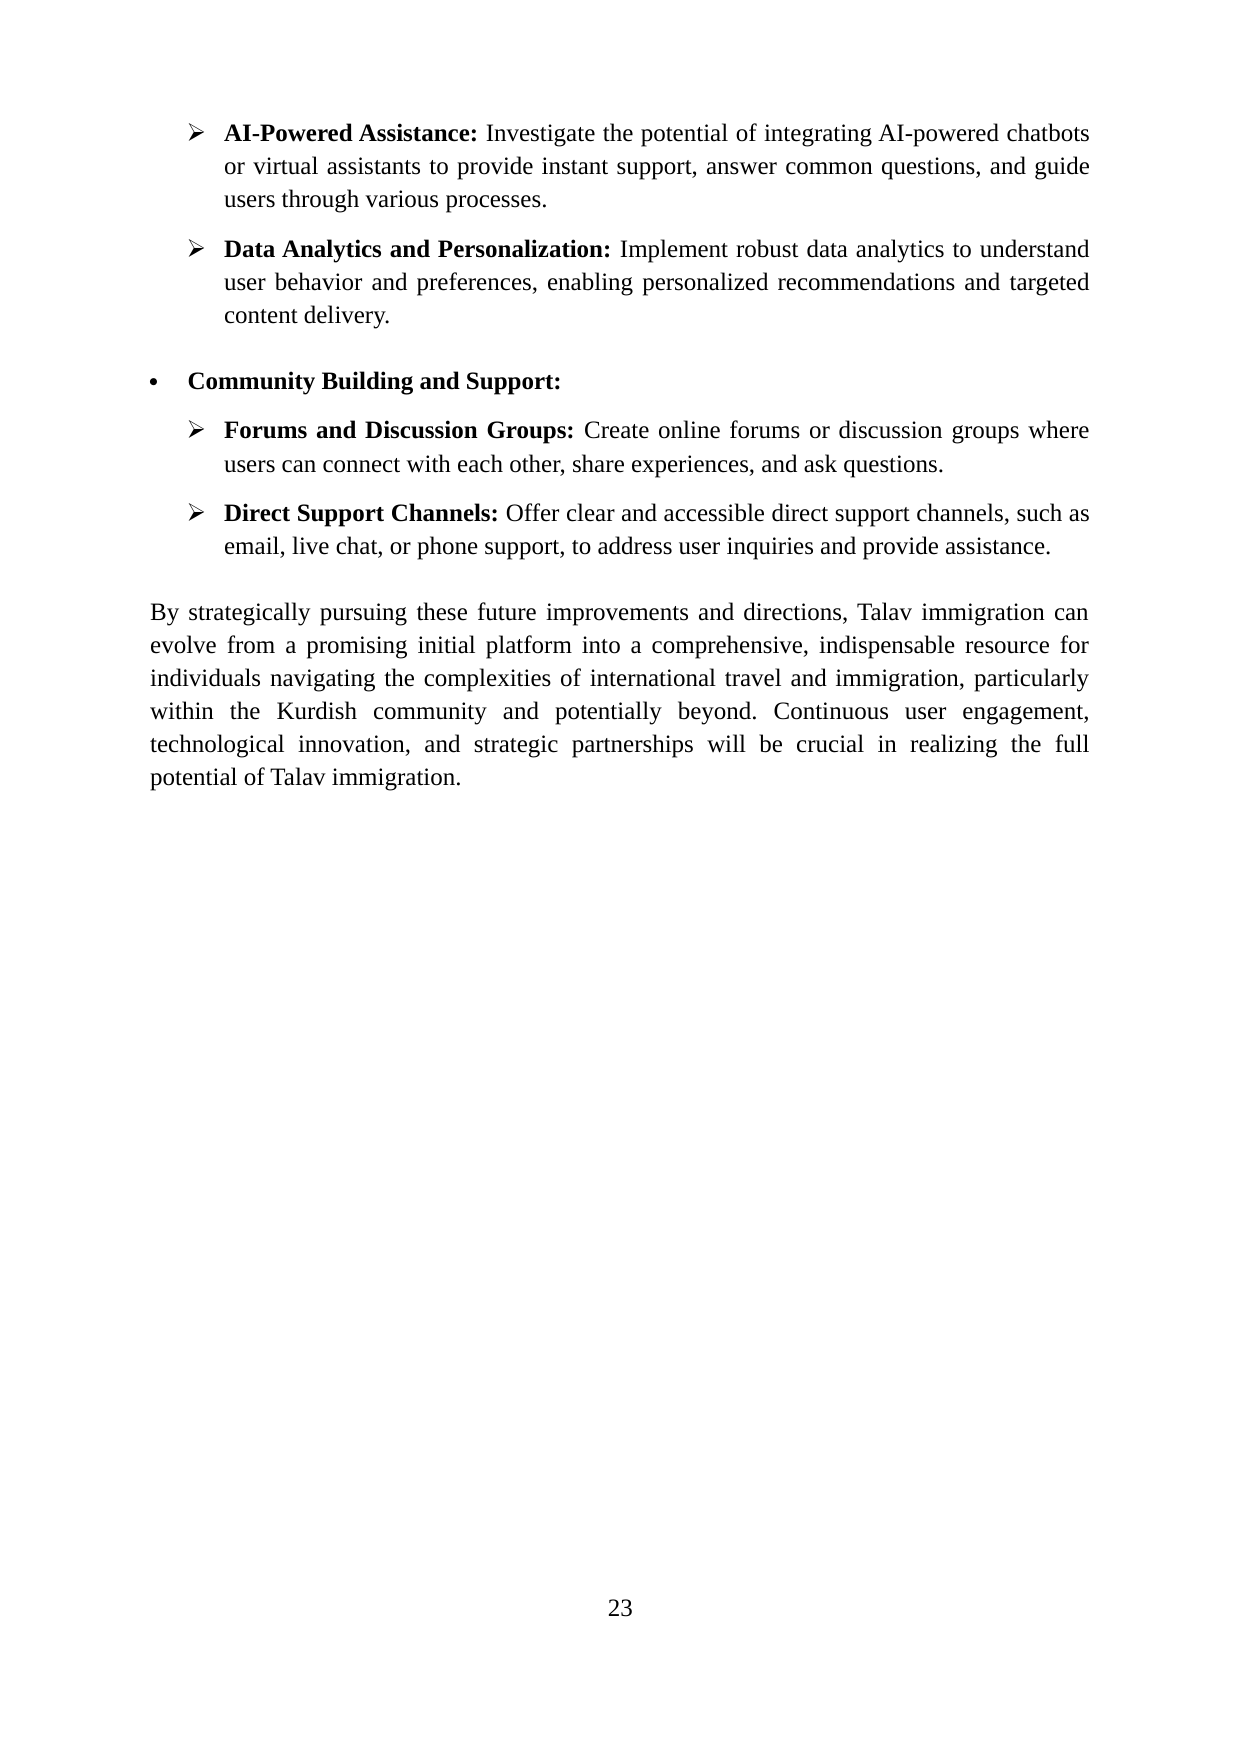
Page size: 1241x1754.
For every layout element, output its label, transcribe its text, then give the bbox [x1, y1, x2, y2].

list Forums and Discussion Groups: Create online forums or discussion groups where users can connect with each other, share experiences, and ask questions. [186, 416, 1090, 477]
text By strategically pursuing these future improvements and directions, Talav immigration can evolve from a promising initial platform into a comprehensive, indispensable resource for individuals navigating the complexities of international travel and immigration, particularly within the Kurdish community and potentially beyond. Continuous user engagement, technological innovation, and strategic partnerships will be crucial in realizing the full potential of Talav immigration. [150, 597, 1090, 791]
list Direct Support Channels: Offer clear and accessible direct support channels, such as email, live chat, or phone support, to address user inquiries and provide assistance. [186, 498, 1090, 560]
list AI-Powered Assistance: Investigate the potential of integrating AI-powered chatbots or virtual assistants to provide instant support, answer common questions, and guide users through various processes. [186, 118, 1090, 213]
list Community Building and Support: [150, 366, 1090, 395]
list Data Analytics and Personalization: Implement robust data analytics to understand user behavior and preferences, enabling personalized recommendations and targeted content delivery. [186, 234, 1090, 329]
